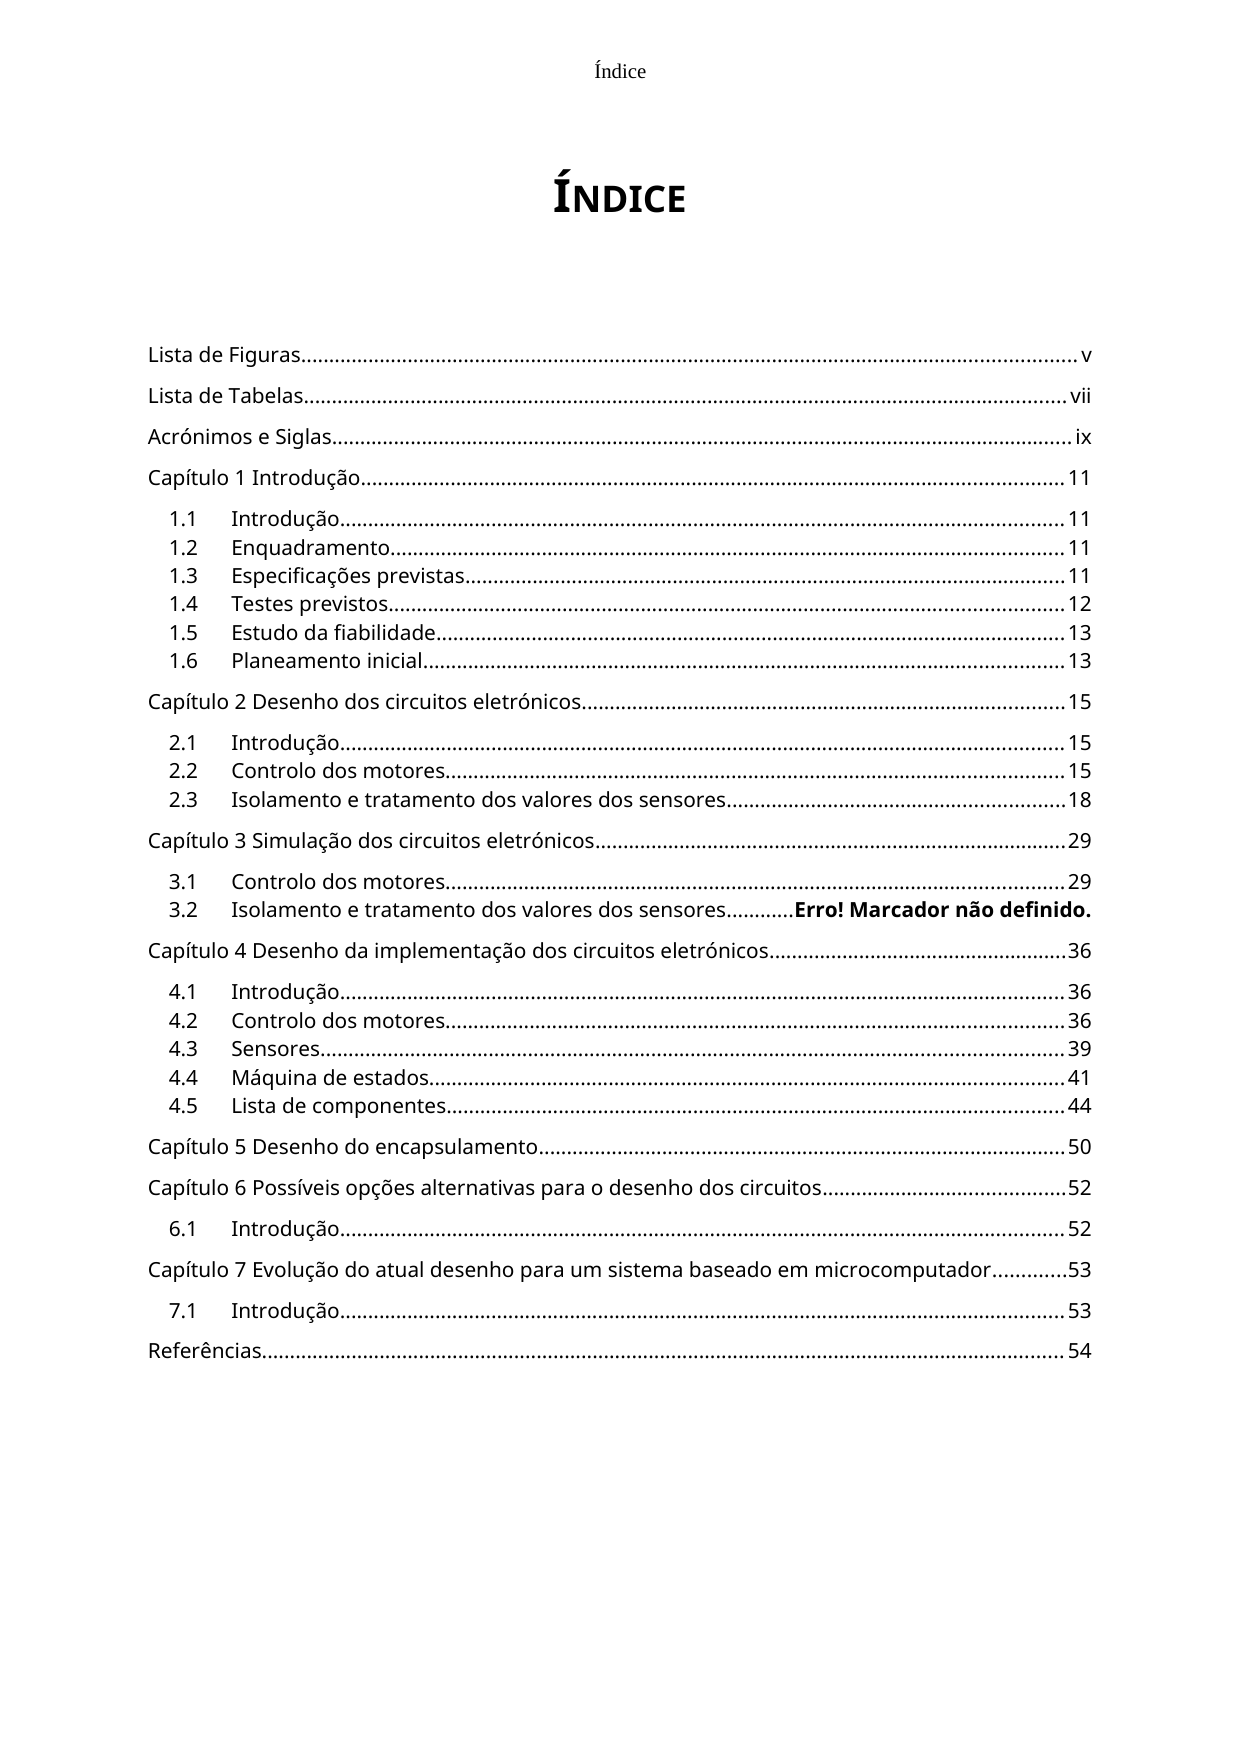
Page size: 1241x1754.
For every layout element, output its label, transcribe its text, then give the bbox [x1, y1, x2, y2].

text Capítulo 2 Desenho dos circuitos eletrónicos 15 [148, 687, 1092, 716]
text 3.2 Isolamento e tratamento dos valores dos sensores Erro! Marcador não definido. [168, 895, 1092, 924]
text Capítulo 5 Desenho do encapsulamento 50 [148, 1132, 1092, 1160]
text Lista de Tabelas vii [148, 381, 1092, 410]
text Acrónimos e Siglas ix [148, 422, 1092, 451]
text 2.2 Controlo dos motores 15 [168, 757, 1092, 785]
text 1.6 Planeamento inicial 13 [168, 646, 1092, 675]
text Índice [148, 163, 1092, 226]
text Capítulo 7 Evolução do atual desenho para um sistema baseado em microcomputador 53 [148, 1255, 1092, 1283]
text 1.2 Enquadramento 11 [168, 533, 1092, 561]
text Capítulo 1 Introdução 11 [148, 463, 1092, 492]
text 1.5 Estudo da fiabilidade 13 [168, 618, 1092, 646]
text 4.4 Máquina de estados 41 [168, 1063, 1092, 1091]
text 4.2 Controlo dos motores 36 [168, 1006, 1092, 1034]
text Capítulo 4 Desenho da implementação dos circuitos eletrónicos 36 [148, 936, 1092, 965]
text 4.1 Introdução 36 [168, 977, 1092, 1006]
text Capítulo 3 Simulação dos circuitos eletrónicos 29 [148, 826, 1092, 854]
text 6.1 Introdução 52 [168, 1214, 1092, 1242]
text 2.1 Introdução 15 [168, 728, 1092, 757]
text 1.1 Introdução 11 [168, 504, 1092, 533]
text 1.4 Testes previstos 12 [168, 589, 1092, 618]
text 4.5 Lista de componentes 44 [168, 1091, 1092, 1119]
text 2.3 Isolamento e tratamento dos valores dos sensores 18 [168, 785, 1092, 813]
text Referências 54 [148, 1337, 1092, 1365]
text 1.3 Especificações previstas 11 [168, 561, 1092, 589]
text Capítulo 6 Possíveis opções alternativas para o desenho dos circuitos 52 [148, 1173, 1092, 1201]
text 3.1 Controlo dos motores 29 [168, 867, 1092, 895]
text Lista de Figuras v [148, 340, 1092, 369]
text 7.1 Introdução 53 [168, 1296, 1092, 1324]
text 4.3 Sensores 39 [168, 1034, 1092, 1063]
